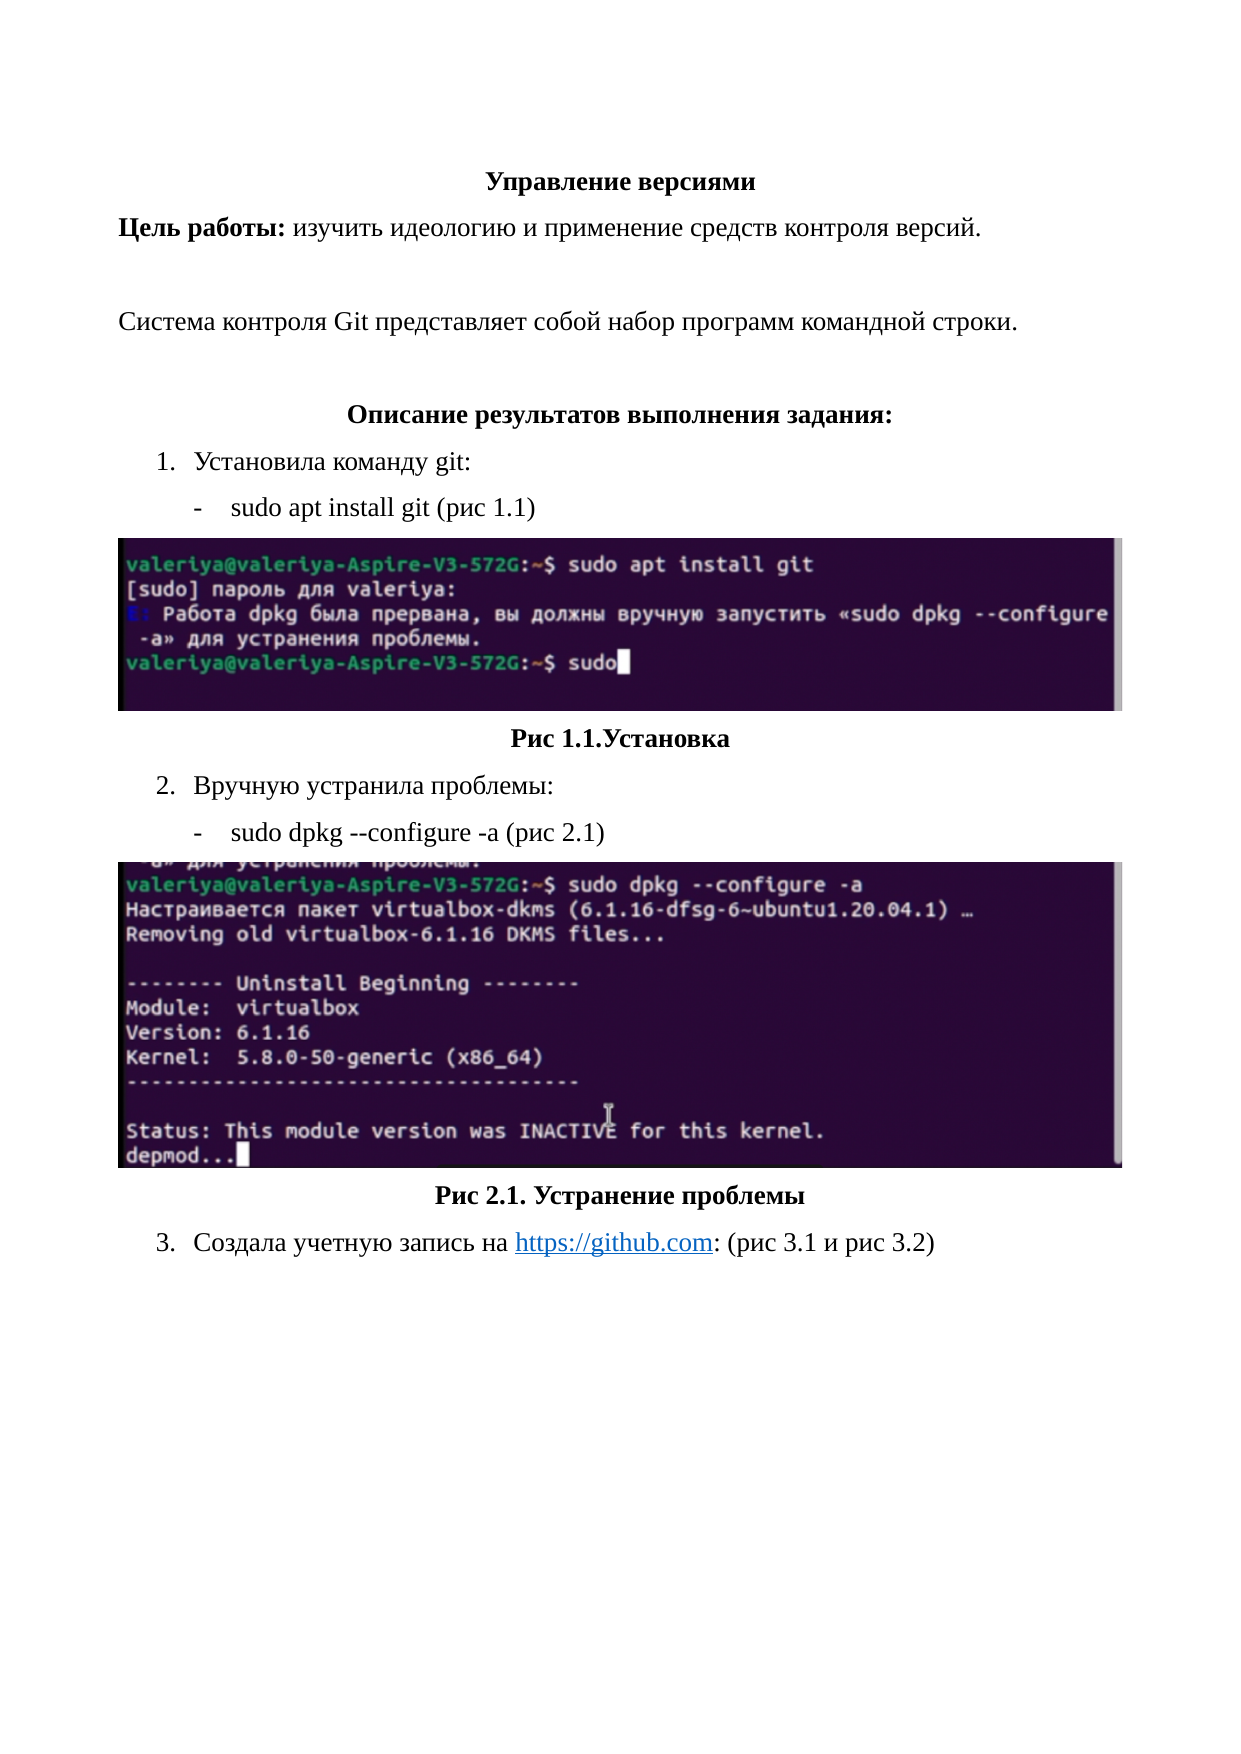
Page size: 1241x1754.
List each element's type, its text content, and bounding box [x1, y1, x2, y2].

list sudo apt install git (рис 1.1) [193, 491, 1122, 523]
text Рис 2.1. Устранение проблемы [118, 1179, 1122, 1210]
text Система контроля Git представляет собой набор программ командной строки. [118, 305, 1122, 336]
list sudo dpkg --configure -a (рис 2.1) [193, 816, 1122, 847]
text Описание результатов выполнения задания: [118, 398, 1122, 429]
text Управление версиями [118, 165, 1122, 196]
list Вручную устранила проблемы: [156, 769, 1122, 800]
text Рис 1.1.Установка [118, 723, 1122, 754]
picture [118, 862, 1123, 1168]
picture [118, 538, 1123, 711]
list Создала учетную запись на https://github.com: (рис 3.1 и рис 3.2) [156, 1226, 1122, 1257]
text Цель работы: изучить идеологию и применение средств контроля версий. [118, 211, 1122, 243]
list Установила команду git: [156, 445, 1122, 476]
